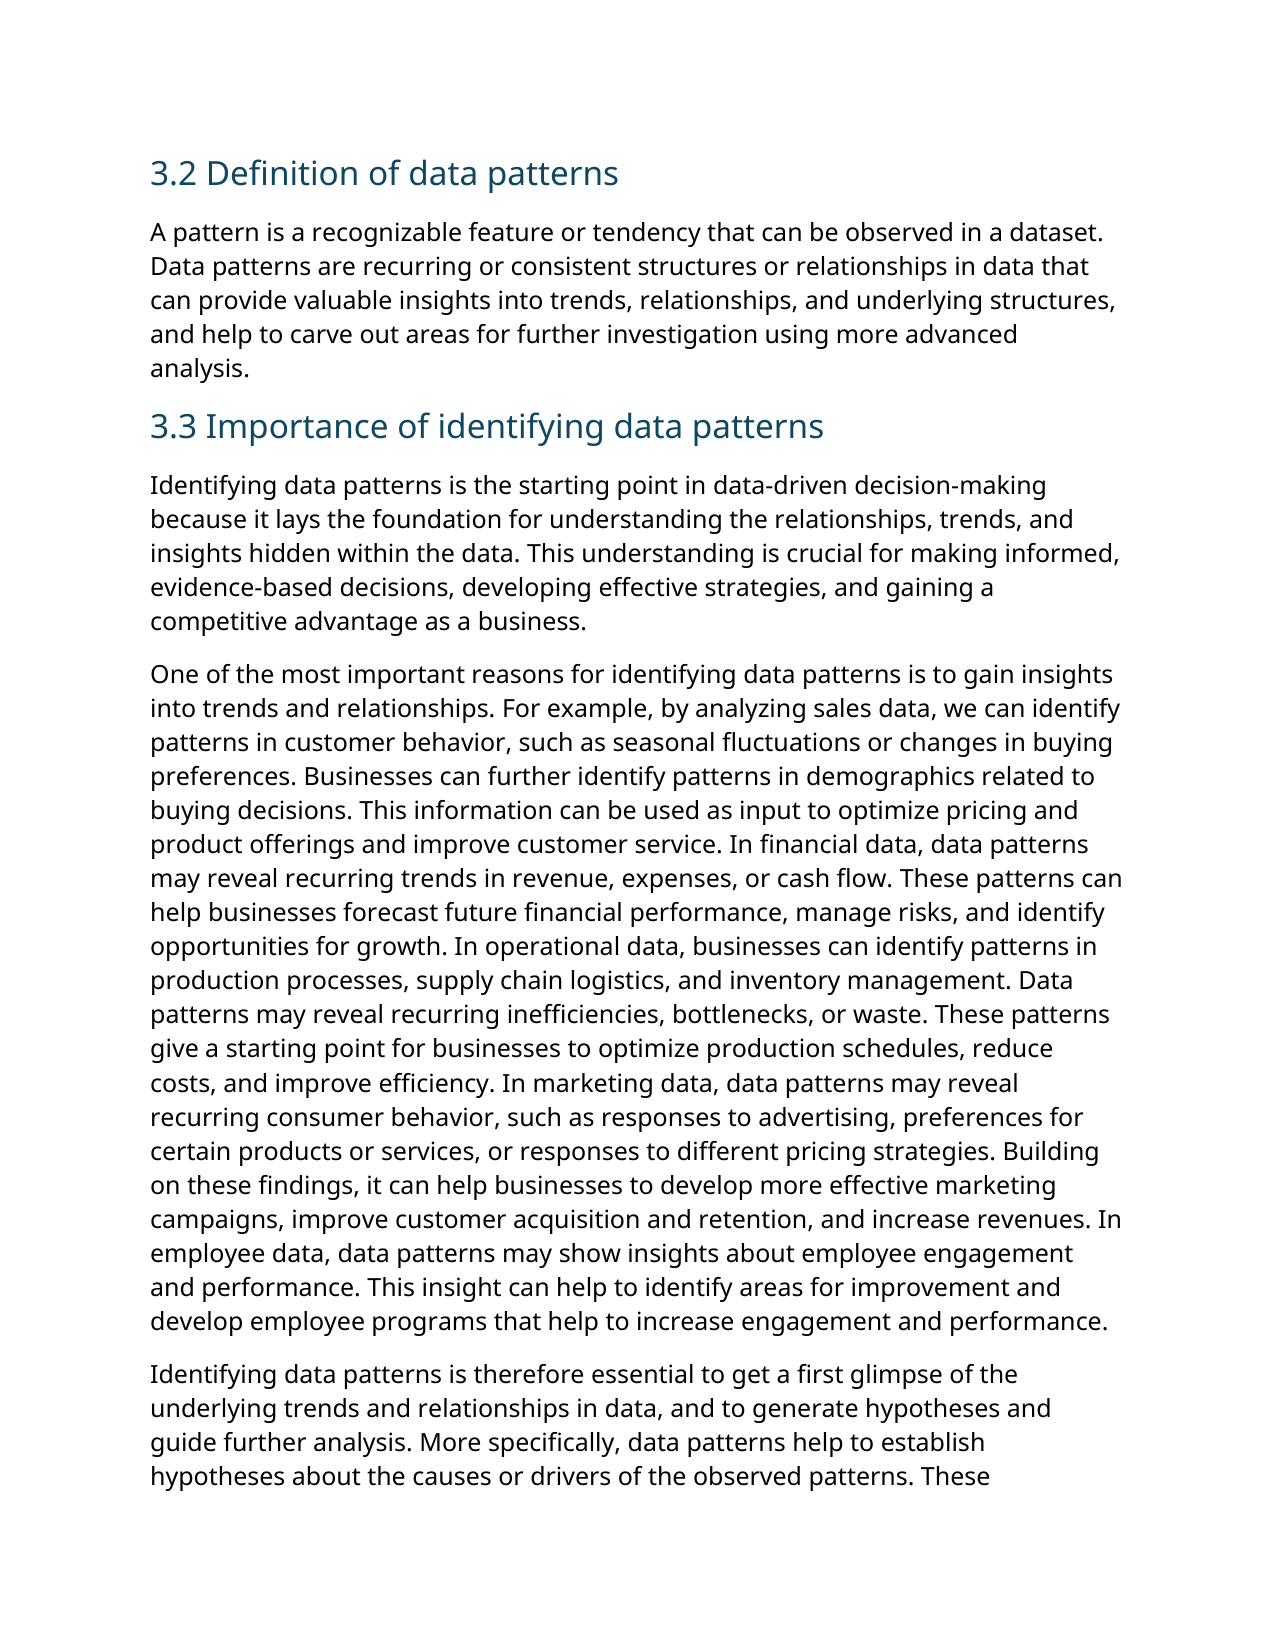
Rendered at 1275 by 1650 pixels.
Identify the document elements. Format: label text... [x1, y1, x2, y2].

text One of the most important reasons for identifying data patterns is to gain insights into trends and relationships. For example, by analyzing sales data, we can identify patterns in customer behavior, such as seasonal fluctuations or changes in buying preferences. Businesses can further identify patterns in demographics related to buying decisions. This information can be used as input to optimize pricing and product offerings and improve customer service. In financial data, data patterns may reveal recurring trends in revenue, expenses, or cash flow. These patterns can help businesses forecast future financial performance, manage risks, and identify opportunities for growth. In operational data, businesses can identify patterns in production processes, supply chain logistics, and inventory management. Data patterns may reveal recurring inefficiencies, bottlenecks, or waste. These patterns give a starting point for businesses to optimize production schedules, reduce costs, and improve efficiency. In marketing data, data patterns may reveal recurring consumer behavior, such as responses to advertising, preferences for certain products or services, or responses to different pricing strategies. Building on these findings, it can help businesses to develop more effective marketing campaigns, improve customer acquisition and retention, and increase revenues. In employee data, data patterns may show insights about employee engagement and performance. This insight can help to identify areas for improvement and develop employee programs that help to increase engagement and performance. [150, 656, 1125, 1338]
subtitle 3.3 Importance of identifying data patterns [150, 403, 1125, 449]
text Identifying data patterns is the starting point in data-driven decision-making because it lays the foundation for understanding the relationships, trends, and insights hidden within the data. This understanding is crucial for making informed, evidence-based decisions, developing effective strategies, and gaining a competitive advantage as a business. [150, 467, 1125, 638]
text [150, 1356, 1125, 1493]
subtitle 3.2 Definition of data patterns [150, 150, 1125, 195]
text A pattern is a recognizable feature or tendency that can be observed in a dataset. Data patterns are recurring or consistent structures or relationships in data that can provide valuable insights into trends, relationships, and underlying structures, and help to carve out areas for further investigation using more advanced analysis. [150, 214, 1125, 384]
